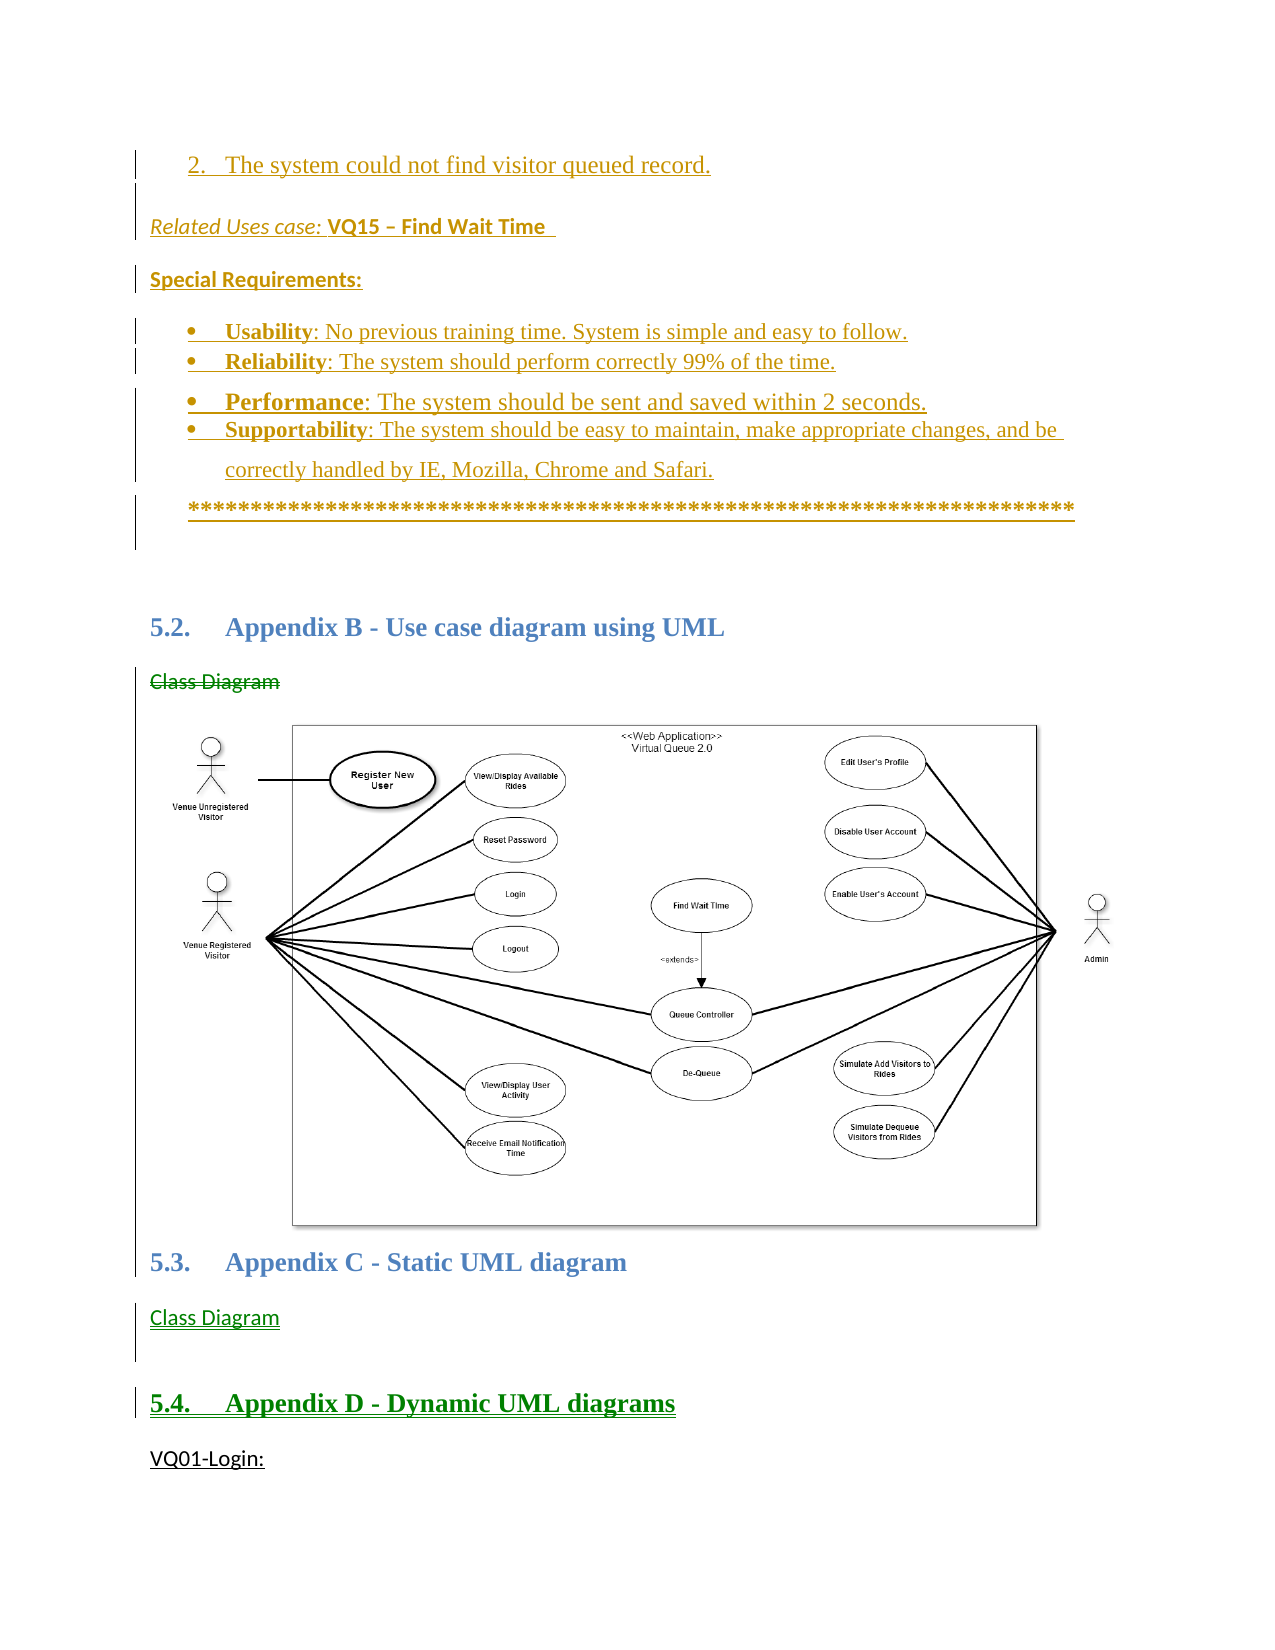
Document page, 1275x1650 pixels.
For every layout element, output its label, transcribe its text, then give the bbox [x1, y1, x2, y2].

text 5.3. Appendix C - Static UML diagram [150, 1246, 1125, 1277]
text 5.2. Appendix B - Use case diagram using UML [150, 611, 1125, 642]
picture [150, 695, 1124, 1246]
text VQ01-Login: [150, 1444, 1125, 1472]
